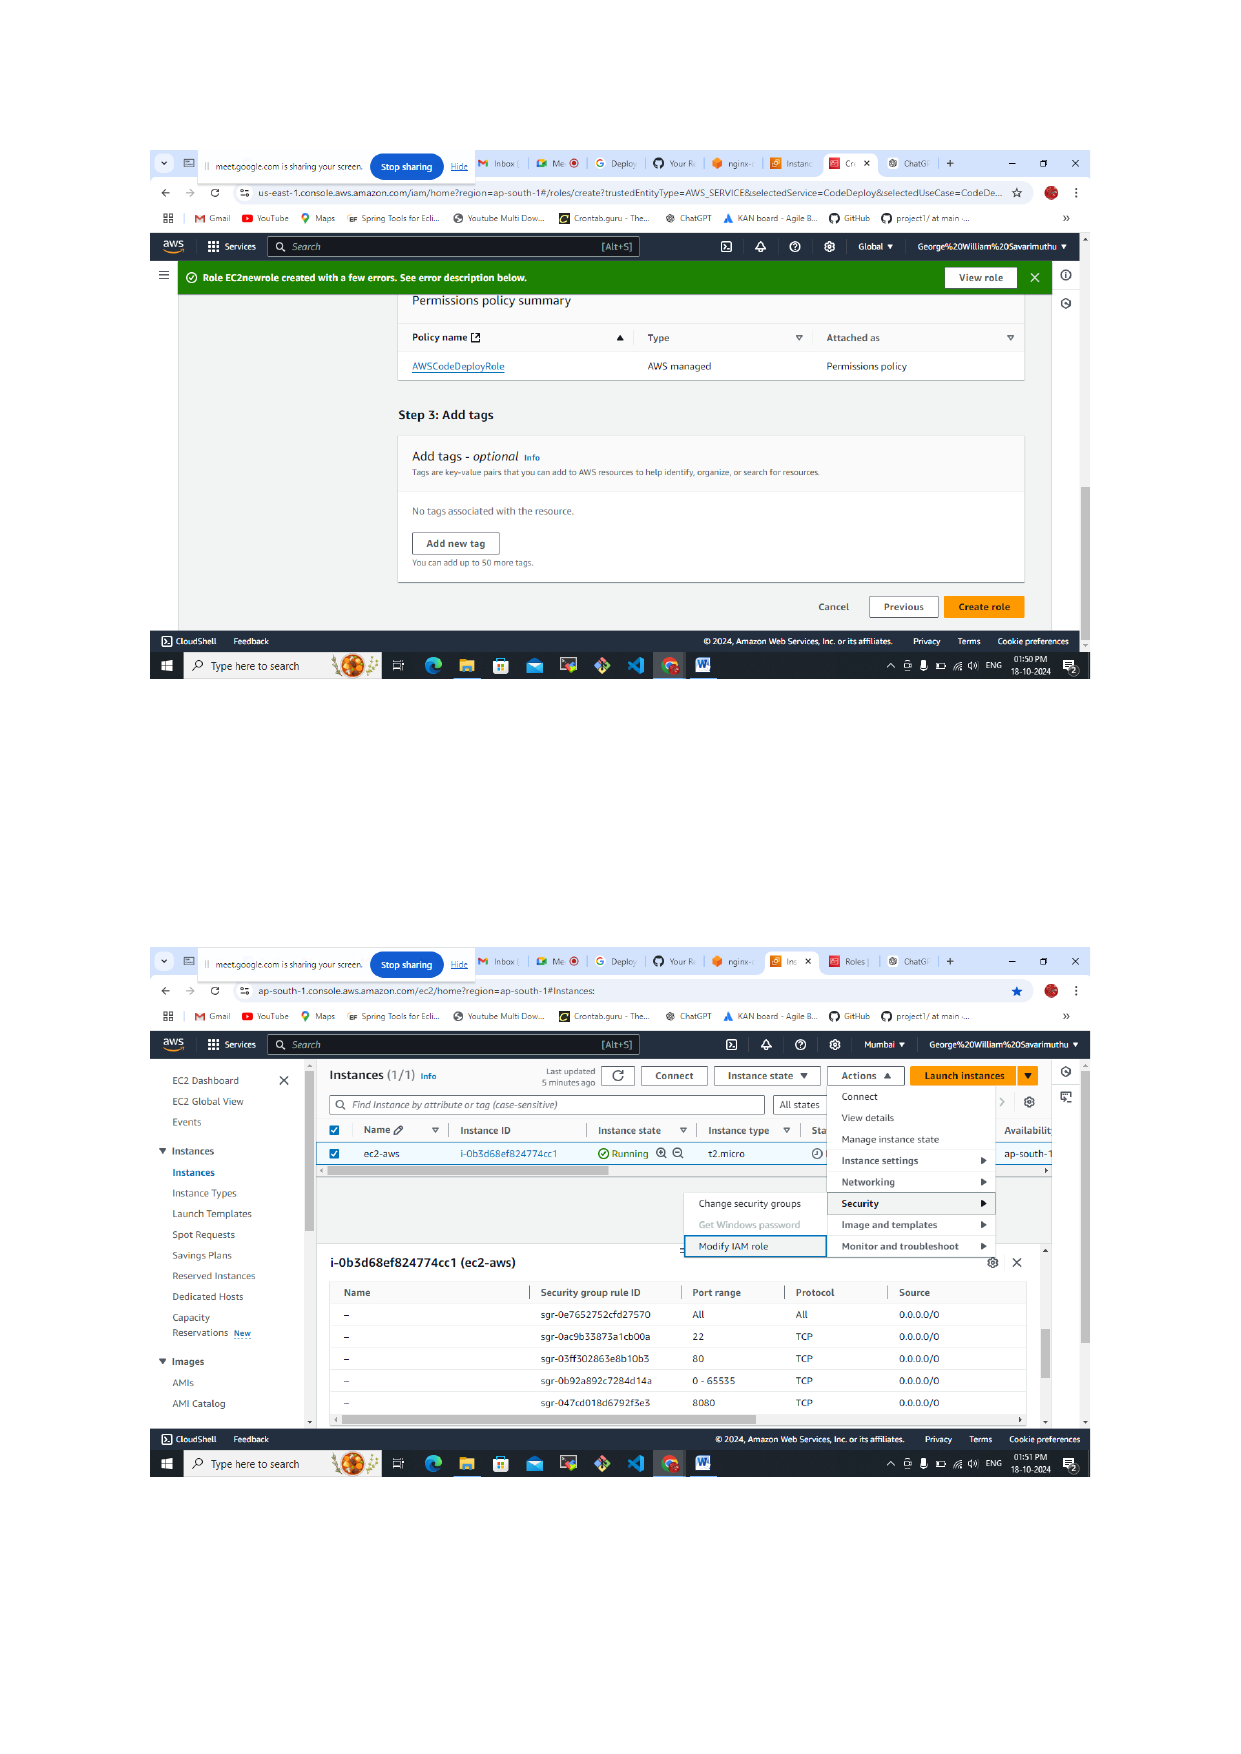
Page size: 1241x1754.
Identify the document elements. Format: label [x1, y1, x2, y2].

picture [150, 150, 1091, 679]
picture [150, 947, 1091, 1477]
